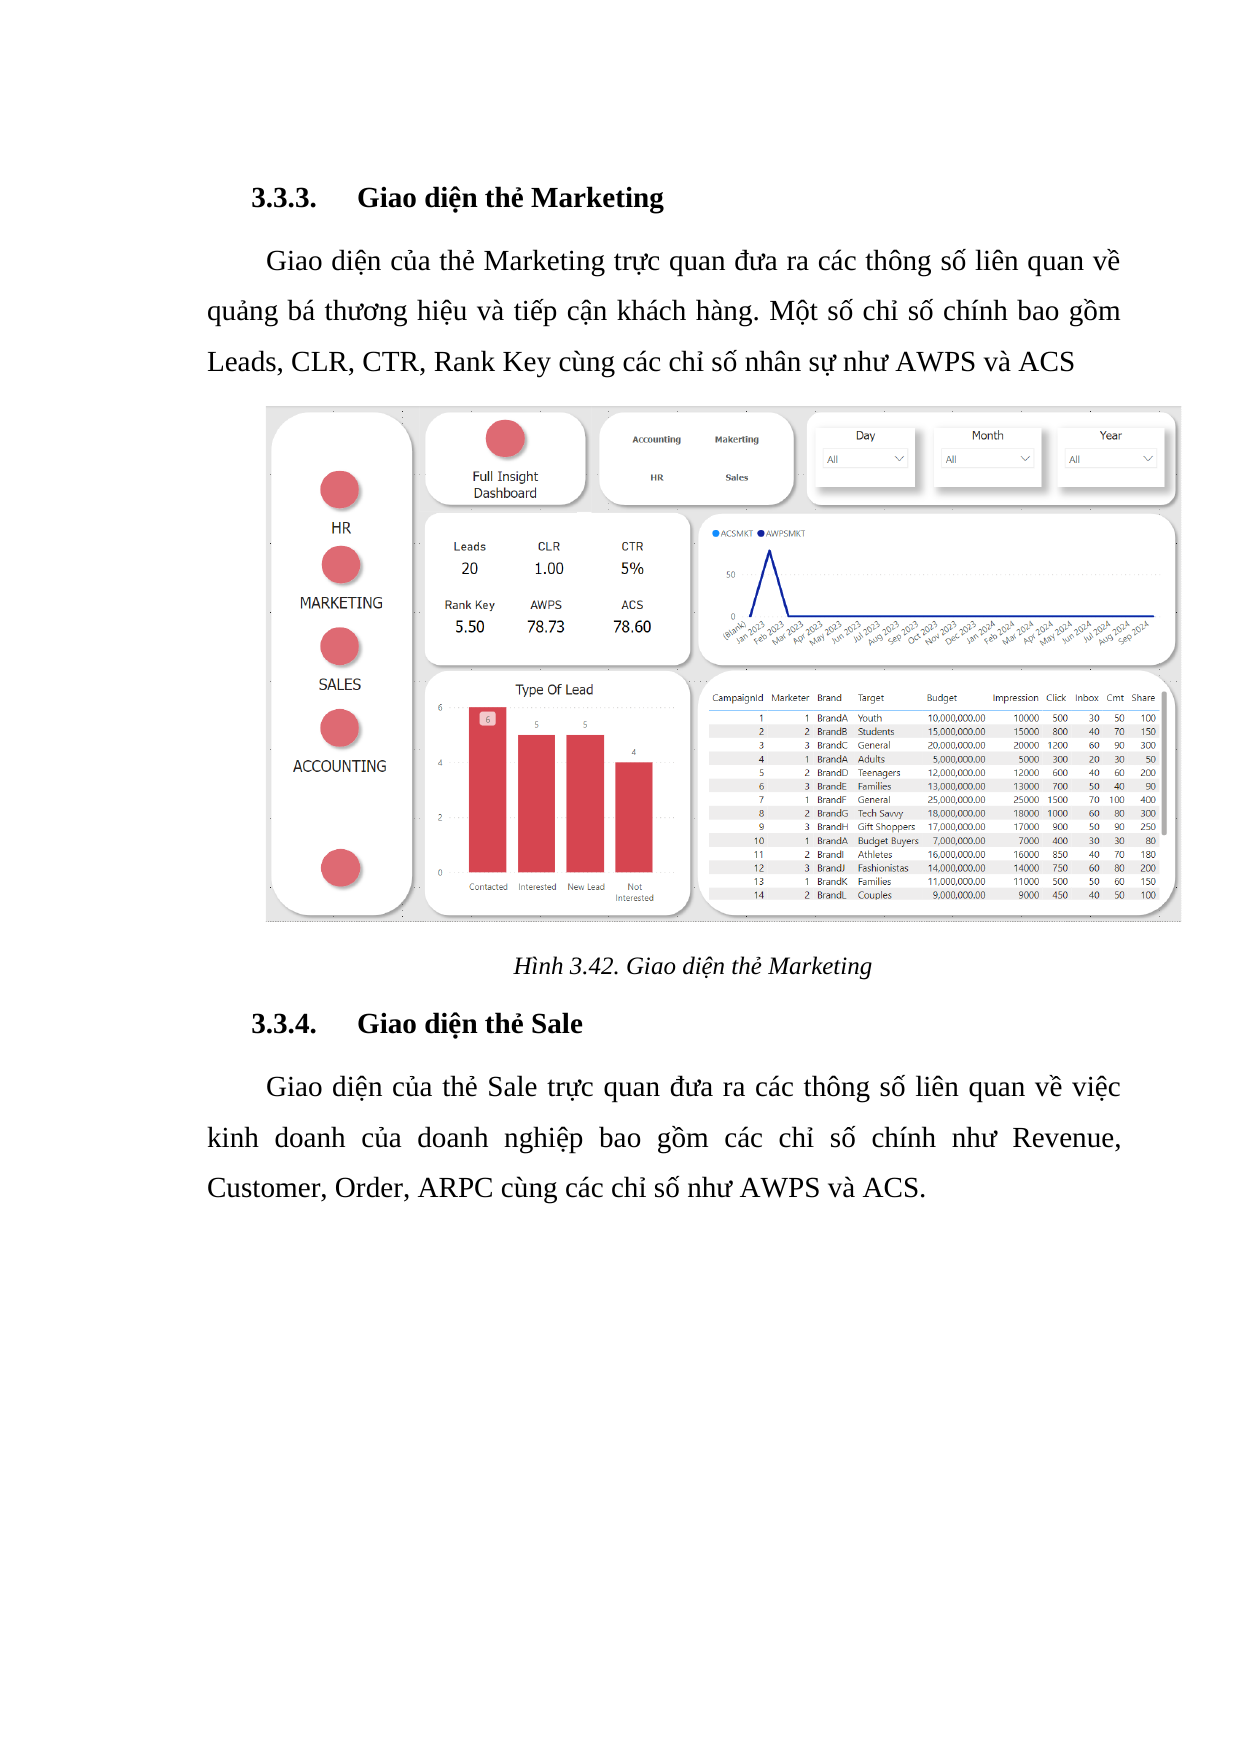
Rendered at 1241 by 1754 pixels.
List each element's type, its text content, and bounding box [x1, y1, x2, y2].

text Giao diện của thẻ Marketing trực quan đưa ra các thông số liên quan về quảng bá thương hiệu và tiếp cận khách hàng. Một số chỉ số chính bao gồm Leads, CLR, CTR, Rank Key cùng các chỉ số nhân sự như AWPS và ACS [207, 243, 1122, 377]
subtitle 3.3.4. Giao diện thẻ Sale [251, 1007, 1122, 1040]
subtitle 3.3.3. Giao diện thẻ Marketing [251, 180, 1122, 214]
picture [265, 406, 1182, 922]
text Giao diện của thẻ Sale trực quan đưa ra các thông số liên quan về việc kinh doanh của doanh nghiệp bao gồm các chỉ số chính như Revenue, Customer, Order, ARPC cùng các chỉ số như AWPS và ACS. [207, 1069, 1122, 1203]
